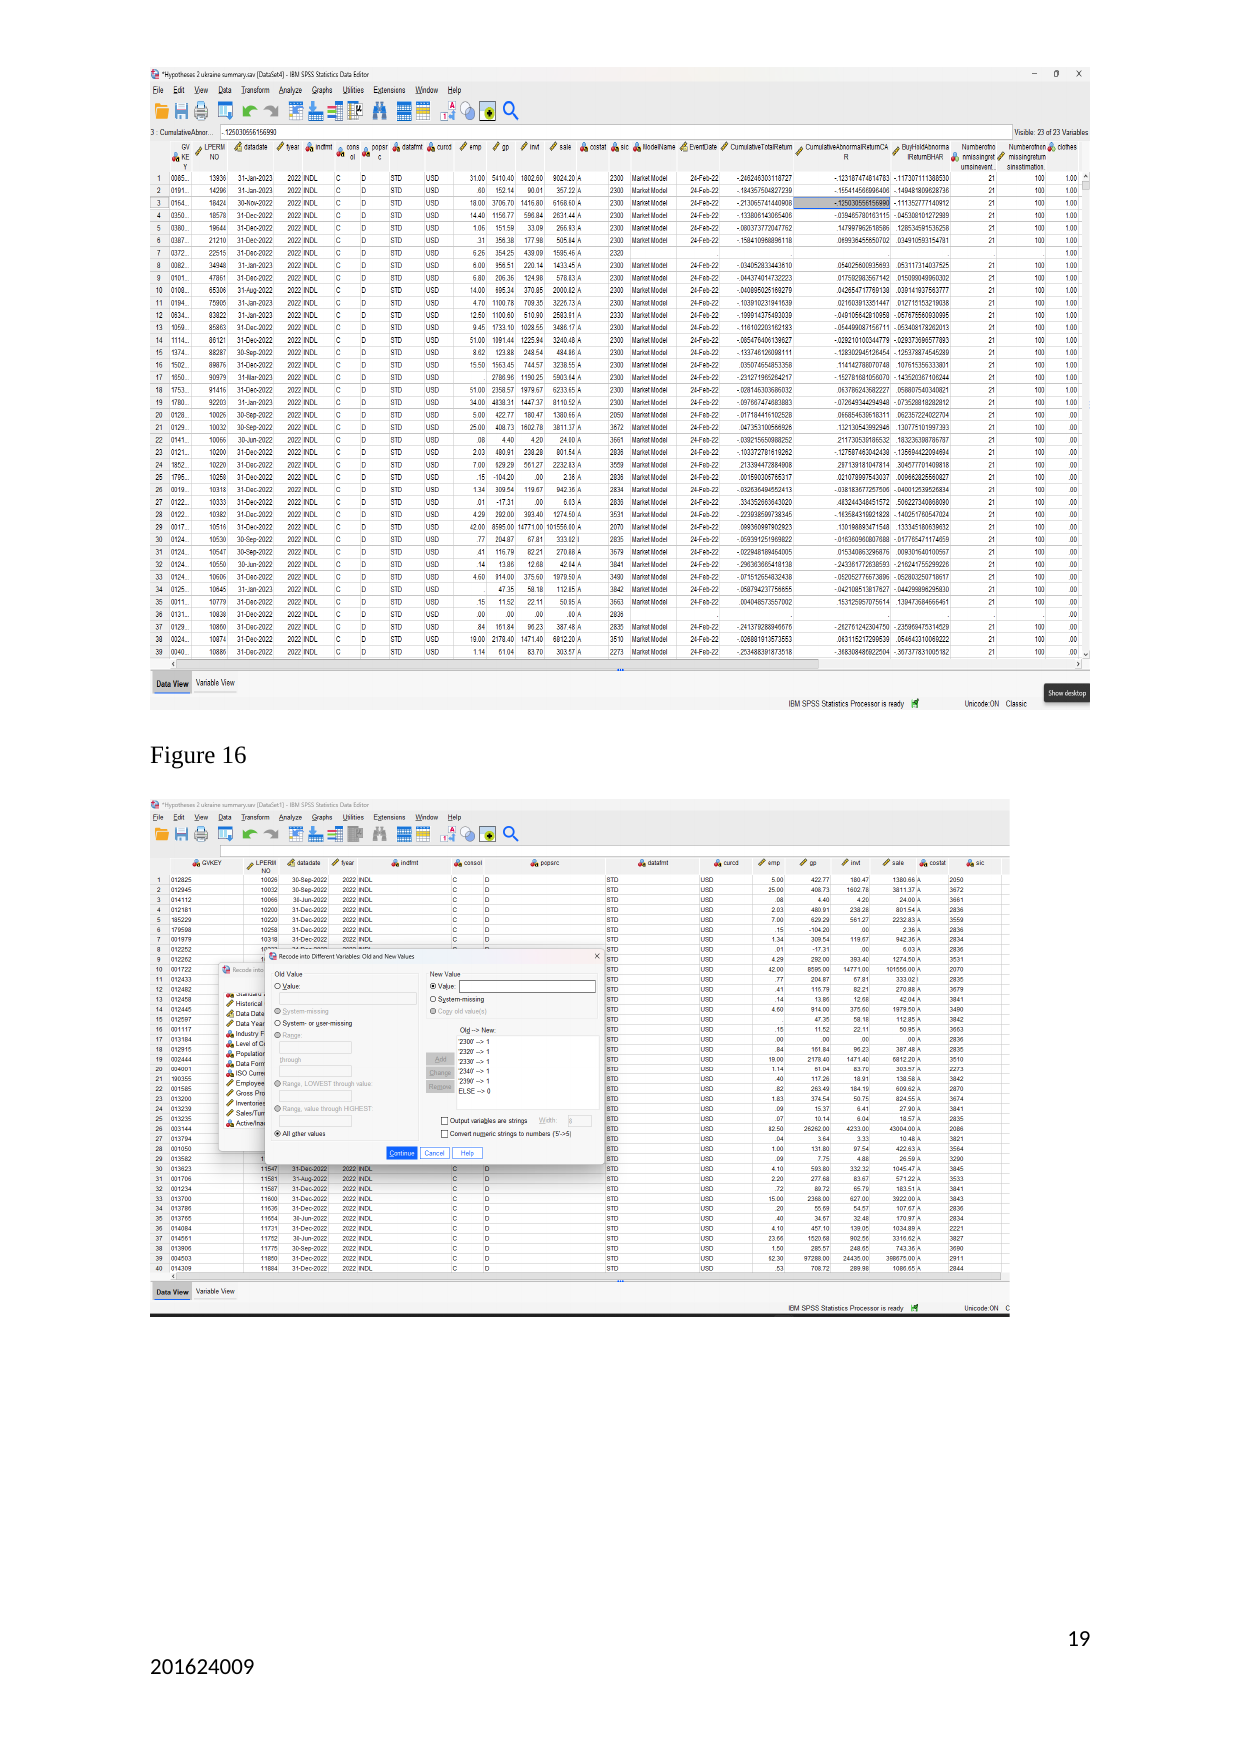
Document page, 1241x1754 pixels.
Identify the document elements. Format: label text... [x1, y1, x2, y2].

picture [150, 67, 1090, 710]
picture [150, 799, 1010, 1317]
text Figure 16 [150, 740, 1090, 768]
